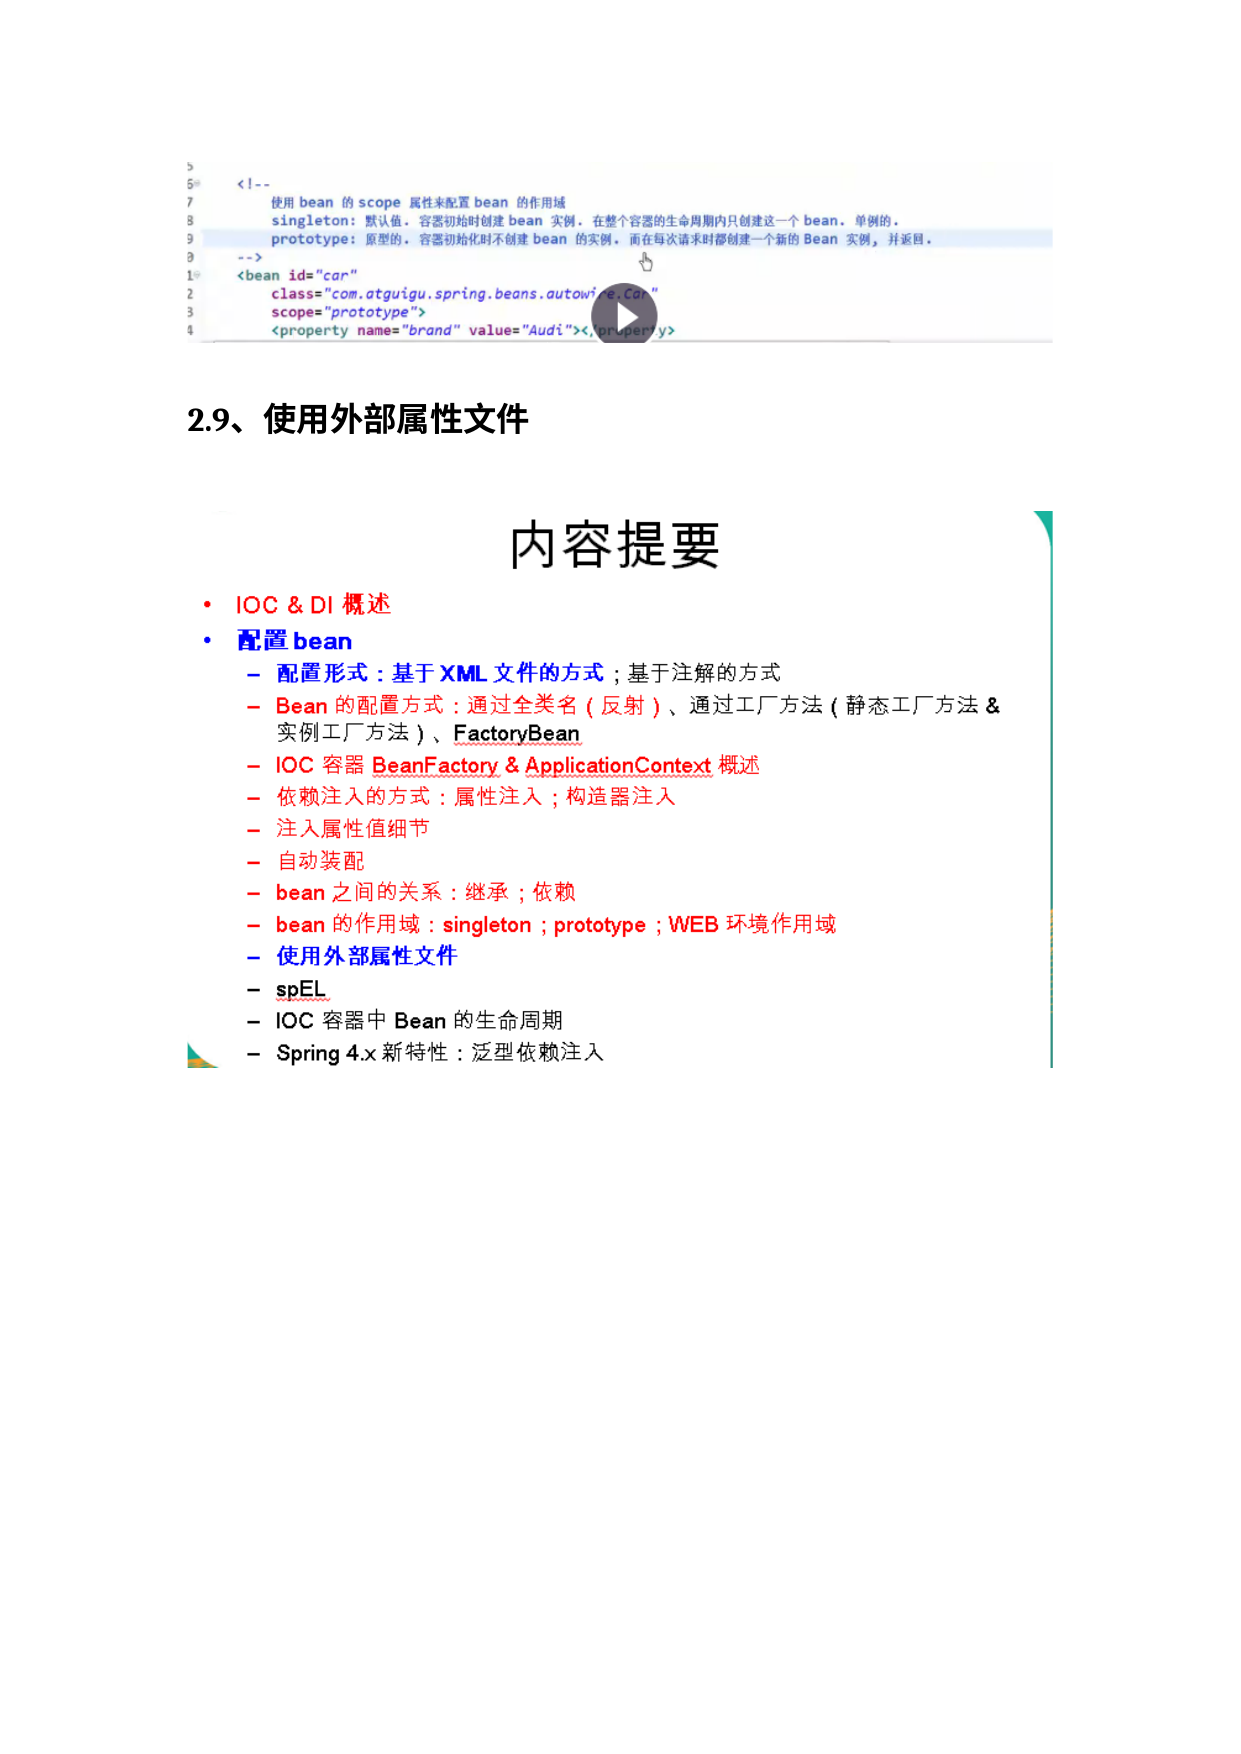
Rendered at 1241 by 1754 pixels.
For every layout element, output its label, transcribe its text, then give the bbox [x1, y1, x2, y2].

subtitle 2.9、使用外部属性文件 [187, 384, 1053, 449]
picture [187, 511, 1053, 1068]
picture [187, 162, 1053, 343]
